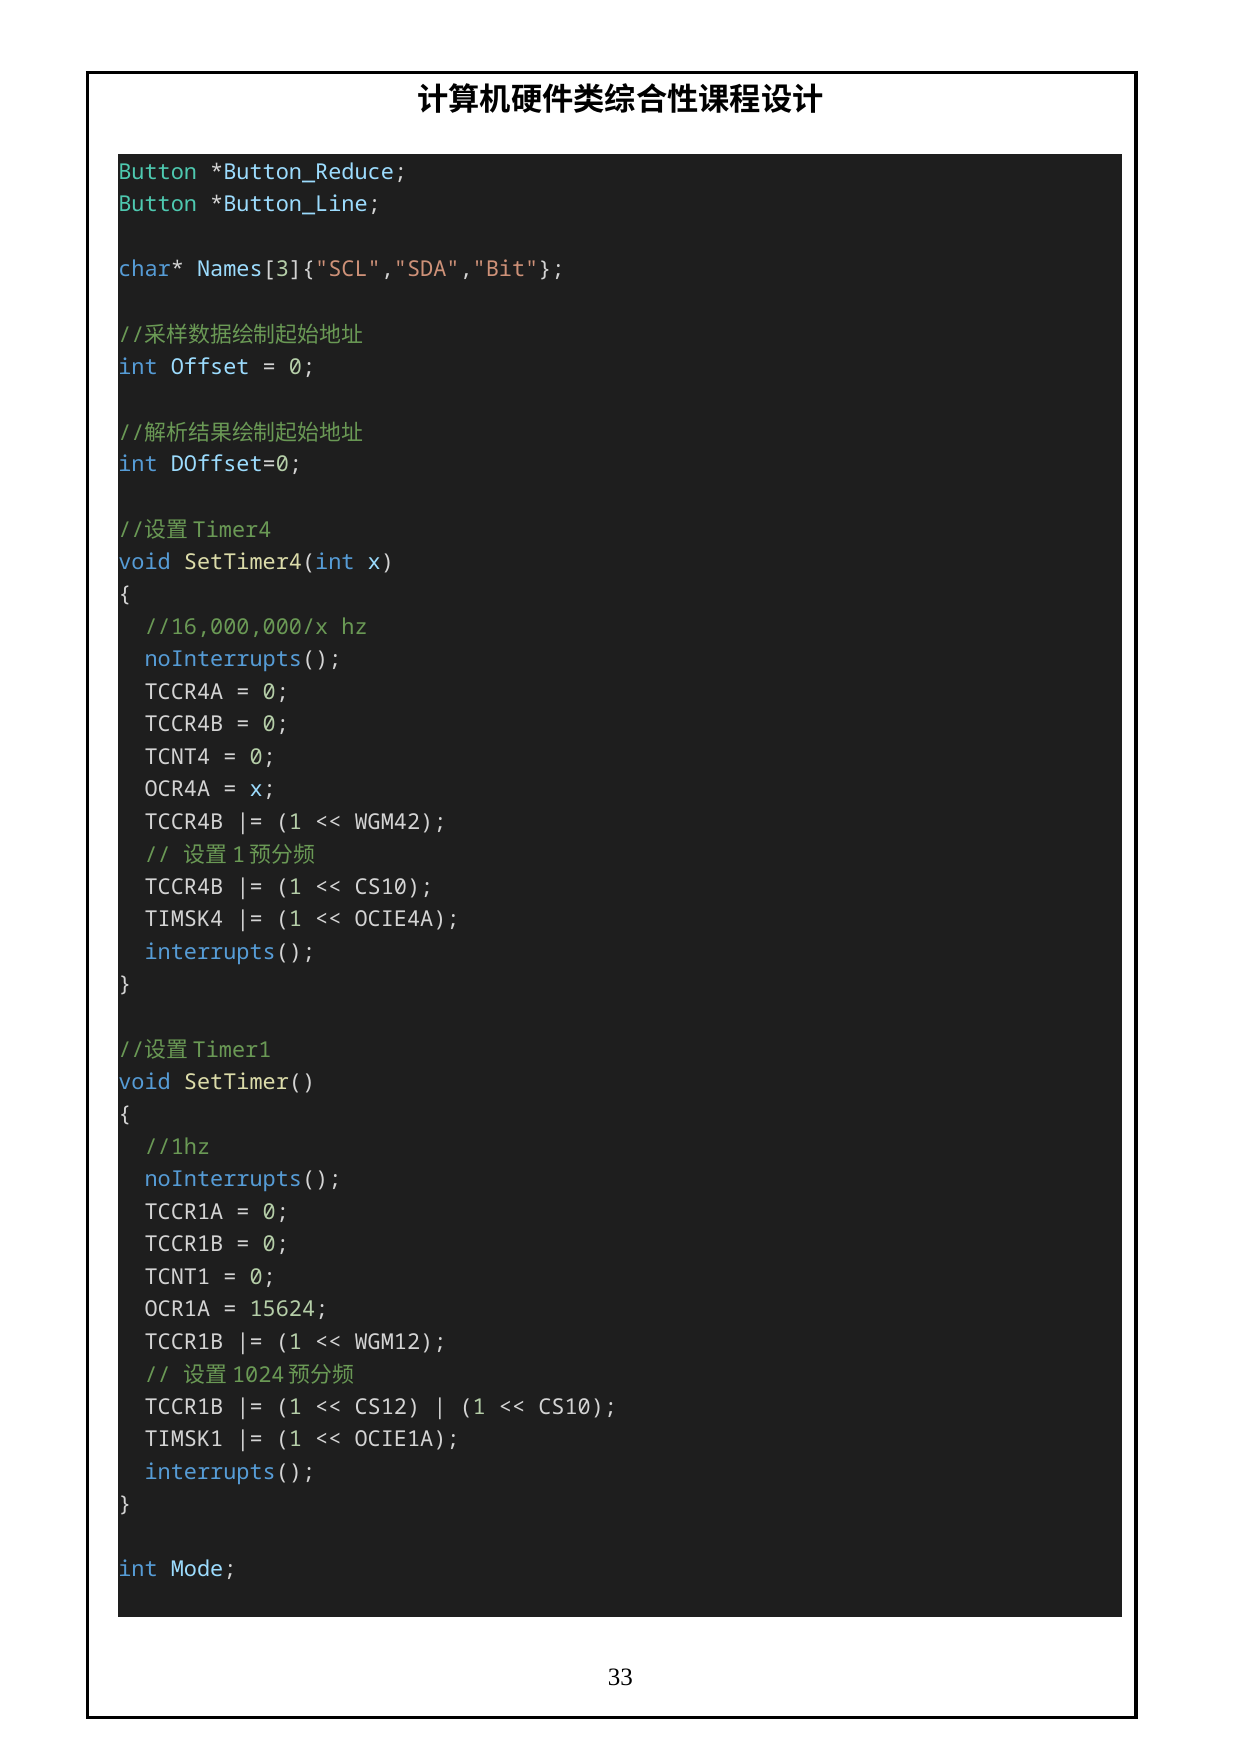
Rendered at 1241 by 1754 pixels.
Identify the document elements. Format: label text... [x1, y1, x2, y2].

text char* Names[3]{"SCL","SDA","Bit"}; [118, 252, 1122, 284]
text { [118, 577, 1122, 609]
text interrupts(); [118, 1454, 1122, 1487]
text //16,000,000/x hz [118, 609, 1122, 642]
text } [118, 967, 1122, 999]
text noInterrupts(); [118, 1162, 1122, 1194]
text TCCR4B |= (1 << CS10); [118, 869, 1122, 902]
text // 设置1024预分频 [118, 1357, 1122, 1389]
text TIMSK4 |= (1 << OCIE4A); [118, 902, 1122, 934]
text //1hz [118, 1129, 1122, 1162]
text TCCR4A = 0; [118, 674, 1122, 707]
text Button *Button_Line; [118, 187, 1122, 219]
text } [118, 1487, 1122, 1519]
text TCNT4 = 0; [118, 739, 1122, 772]
text OCR1A = 15624; [118, 1292, 1122, 1324]
text //解析结果绘制起始地址 [118, 414, 1122, 447]
text OCR4A = x; [118, 772, 1122, 804]
text Button *Button_Reduce; [118, 154, 1122, 187]
text TCCR1B |= (1 << WGM12); [118, 1324, 1122, 1357]
text interrupts(); [118, 934, 1122, 967]
text TCCR1A = 0; [118, 1194, 1122, 1227]
text TCNT1 = 0; [118, 1259, 1122, 1292]
text TCCR4B |= (1 << WGM42); [118, 804, 1122, 837]
text //设置Timer1 [118, 1032, 1122, 1064]
text //设置Timer4 [118, 512, 1122, 544]
text TCCR4B = 0; [118, 707, 1122, 739]
text void SetTimer4(int x) [118, 544, 1122, 577]
text TCCR1B = 0; [118, 1227, 1122, 1259]
text { [118, 1097, 1122, 1129]
text void SetTimer() [118, 1064, 1122, 1097]
text noInterrupts(); [118, 642, 1122, 674]
text TIMSK1 |= (1 << OCIE1A); [118, 1422, 1122, 1454]
text int DOffset=0; [118, 447, 1122, 479]
text int Mode; [118, 1552, 1122, 1584]
text TCCR1B |= (1 << CS12) | (1 << CS10); [118, 1389, 1122, 1422]
text int Offset = 0; [118, 349, 1122, 382]
text //采样数据绘制起始地址 [118, 317, 1122, 349]
text // 设置1预分频 [118, 837, 1122, 869]
